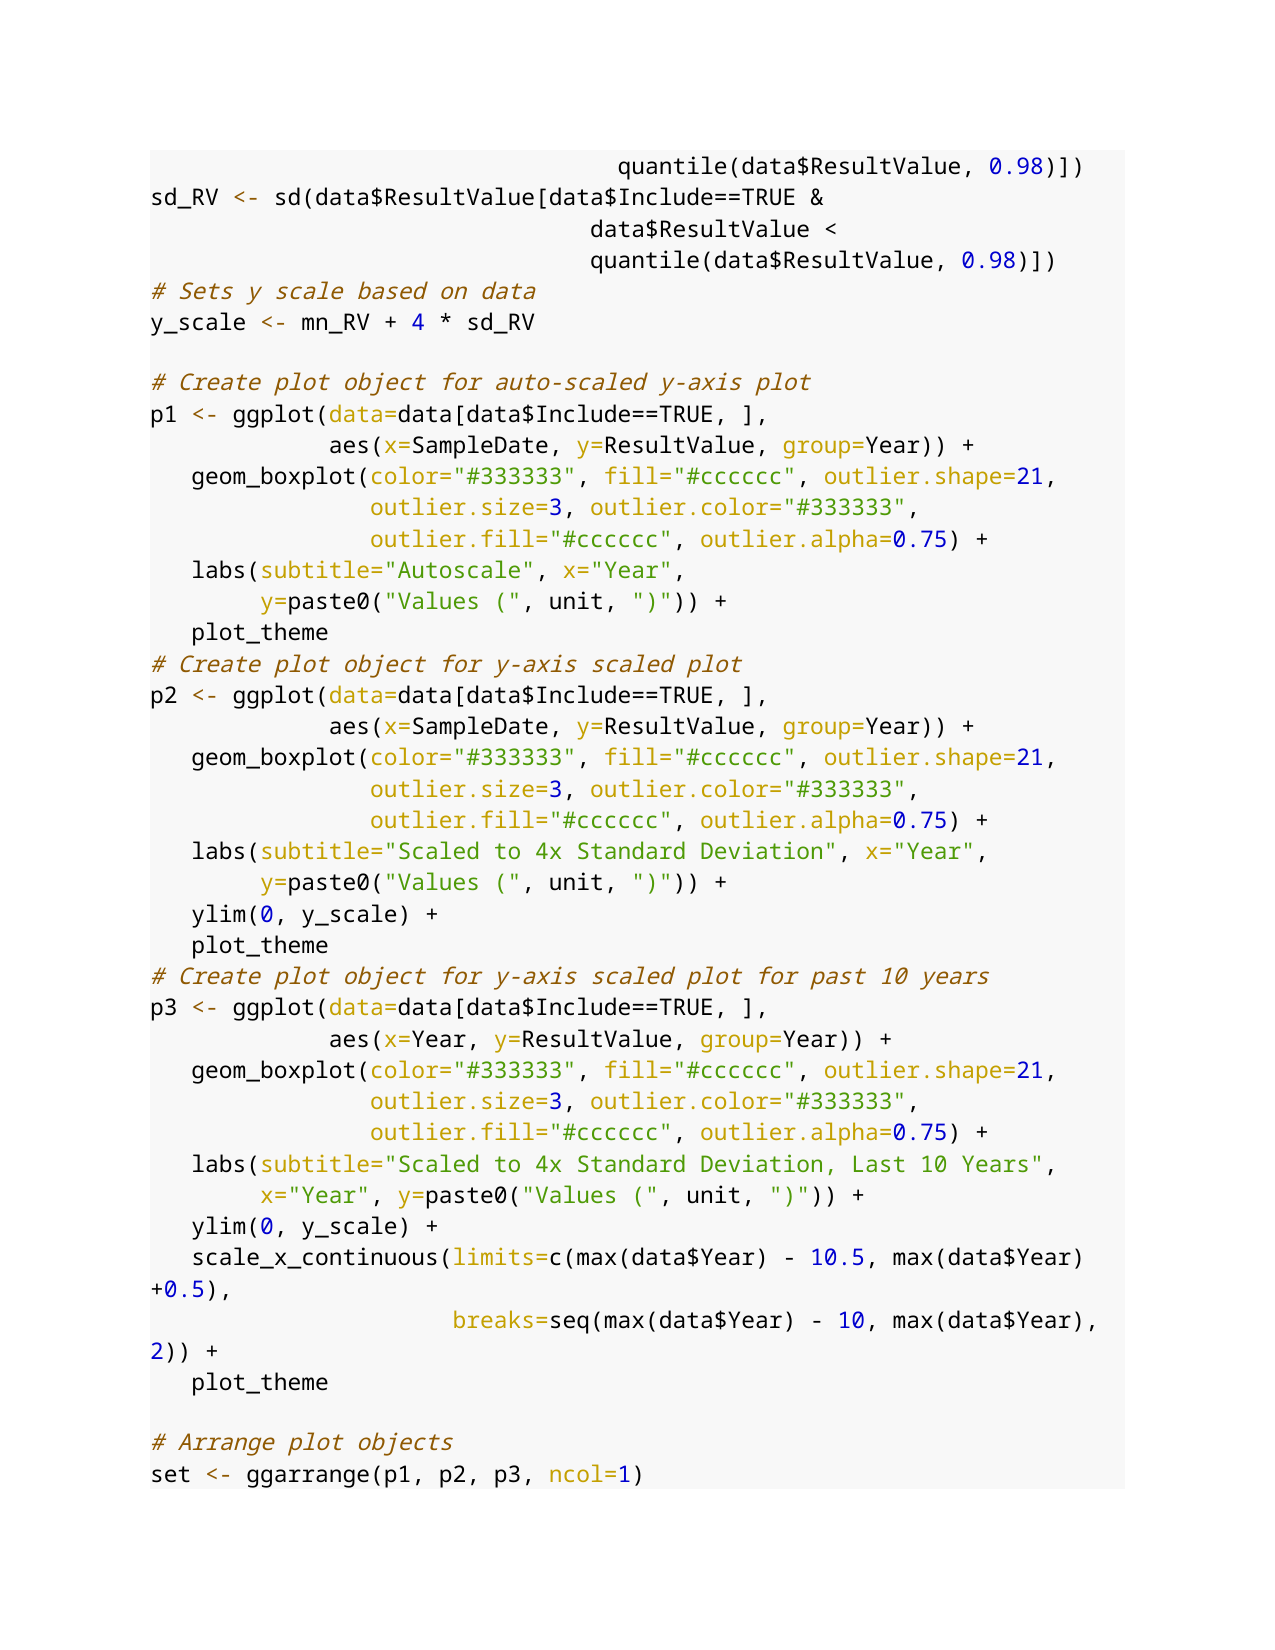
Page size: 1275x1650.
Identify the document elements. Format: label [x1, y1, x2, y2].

text [150, 150, 1125, 1489]
